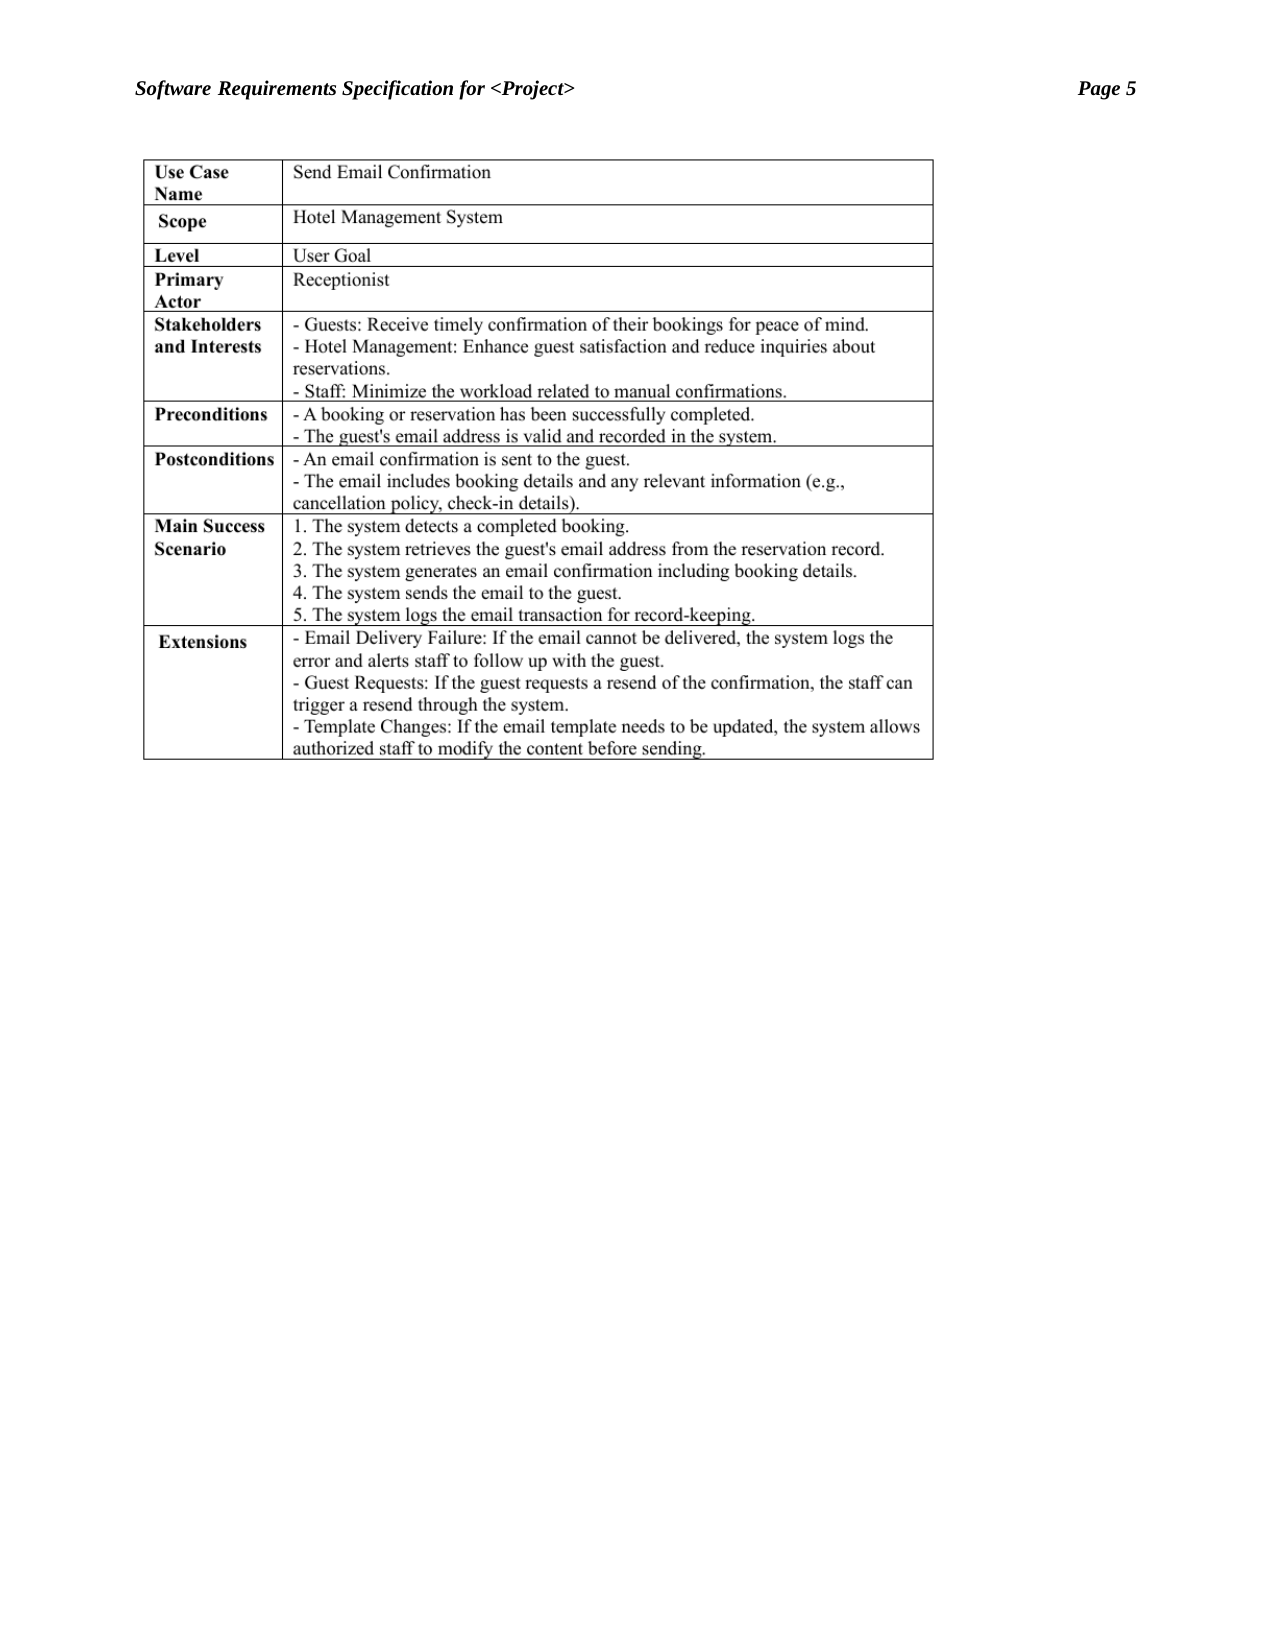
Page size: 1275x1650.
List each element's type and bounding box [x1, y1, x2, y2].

picture [135, 150, 943, 766]
